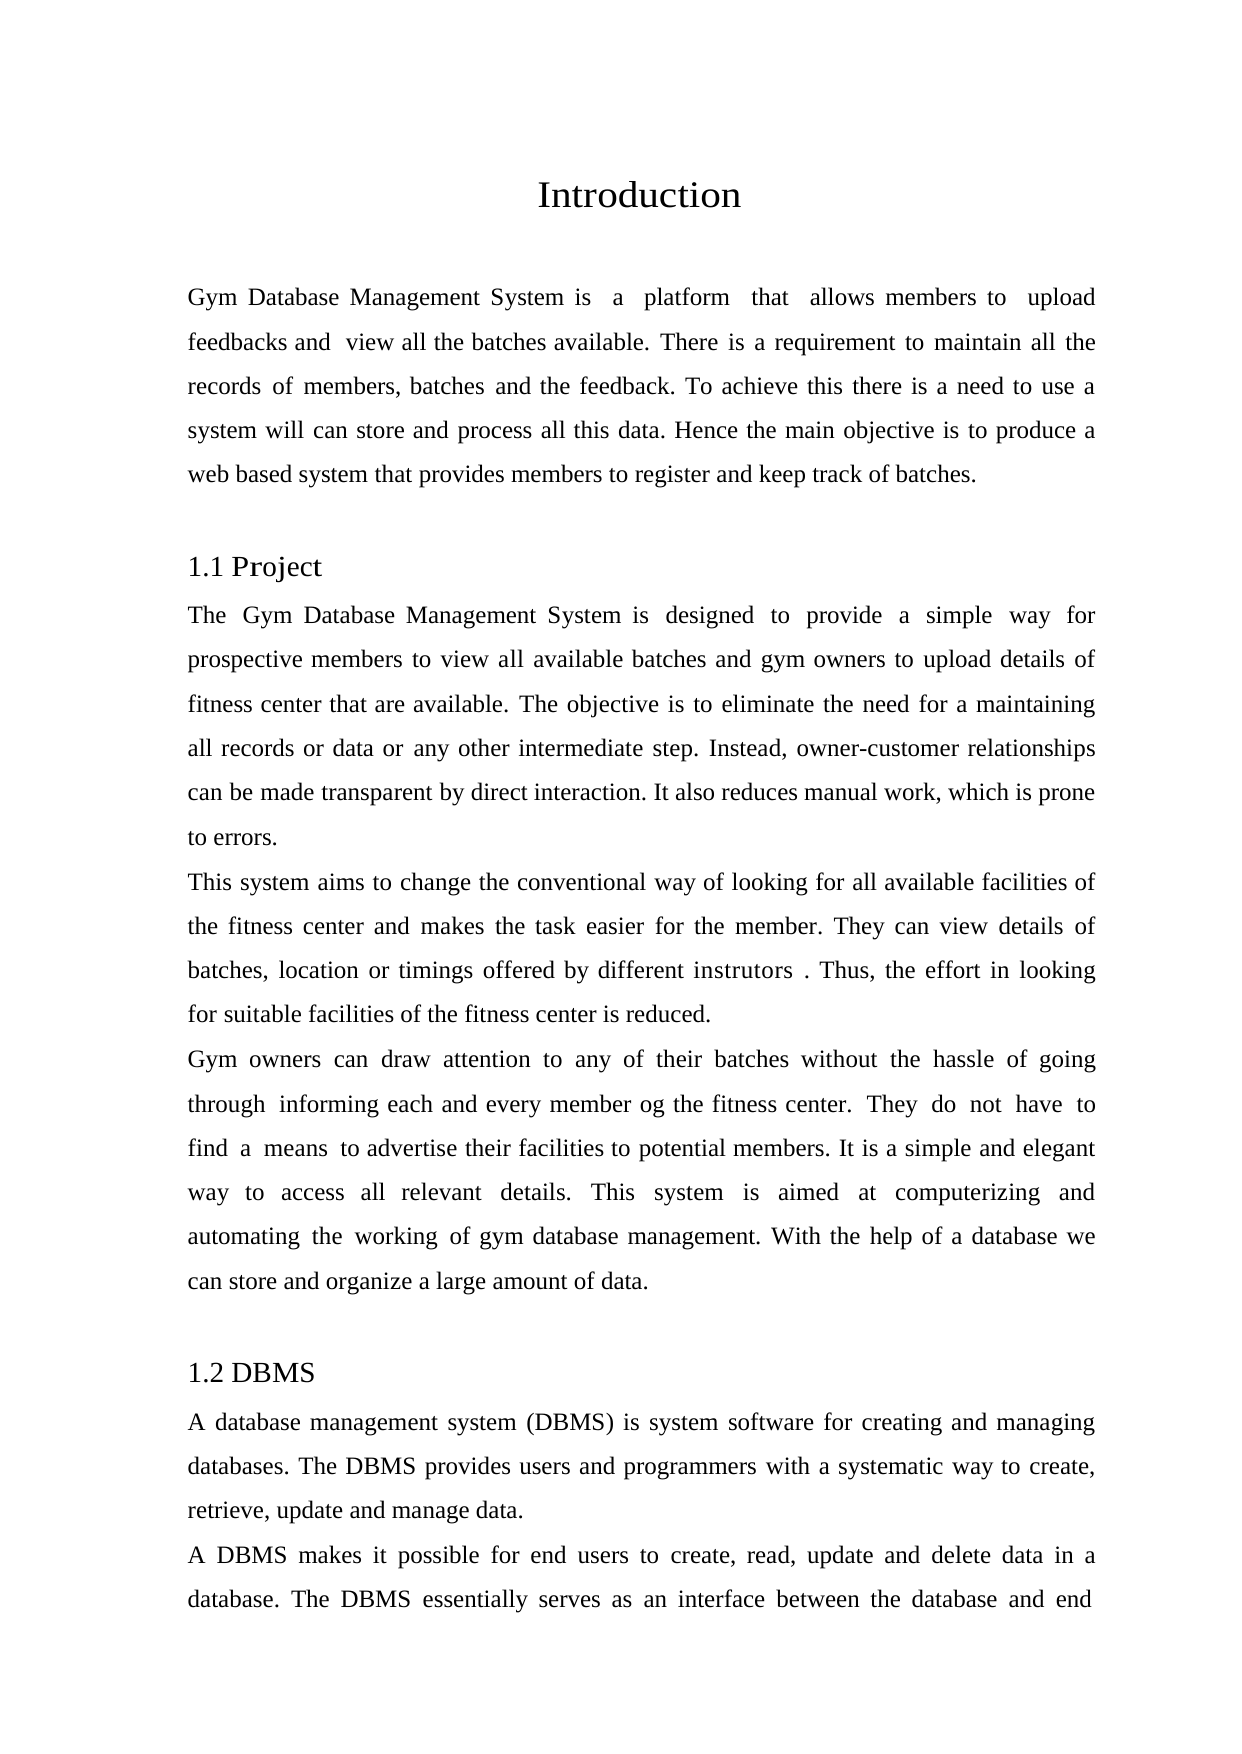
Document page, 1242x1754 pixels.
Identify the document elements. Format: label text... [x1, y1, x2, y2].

text Gym owners can draw attention to any of their batches without the hassle of going through informing each and every member og the fitness center. They do not have to find a means to advertise their facilities to potential members. It is a simple and elegant way to access all relevant details. This system is aimed at computerizing and automating the working of gym database management. With the help of a database we can store and organize a large amount of data. [187, 1044, 1096, 1294]
text The Gym Database Management System is designed to provide a simple way for prospective members to view all available batches and gym owners to upload details of fitness center that are available. The objective is to eliminate the need for a maintaining all records or data or any other intermediate step. Instead, owner-customer relationships can be made transparent by direct interaction. It also reduces manual work, which is prone to errors. [187, 600, 1096, 850]
text A DBMS makes it possible for end users to create, read, update and delete data in a database. The DBMS essentially serves as an interface between the database and end [187, 1540, 1096, 1613]
text Gym Database Management System is a platform that allows members to upload feedbacks and view all the batches available. There is a requirement to maintain all the records of members, batches and the feedback. To achieve this there is a need to use a system will can store and process all this data. Hence the main objective is to produce a web based system that provides members to register and keep track of batches. [187, 282, 1096, 488]
text 1.2 DBMS [187, 1356, 322, 1389]
text 1.1 Project [187, 549, 328, 583]
text A database management system (DBMS) is system software for creating and managing databases. The DBMS provides users and programmers with a systematic way to create, retrieve, update and manage data. [187, 1407, 1095, 1524]
text Introduction [537, 173, 1104, 215]
text This system aims to change the conventional way of looking for all available facilities of the fitness center and makes the task easier for the member. They can view details of batches, location or timings offered by different instrutors . Thus, the effort in looking for suitable facilities of the fitness center is reduced. [187, 867, 1096, 1028]
